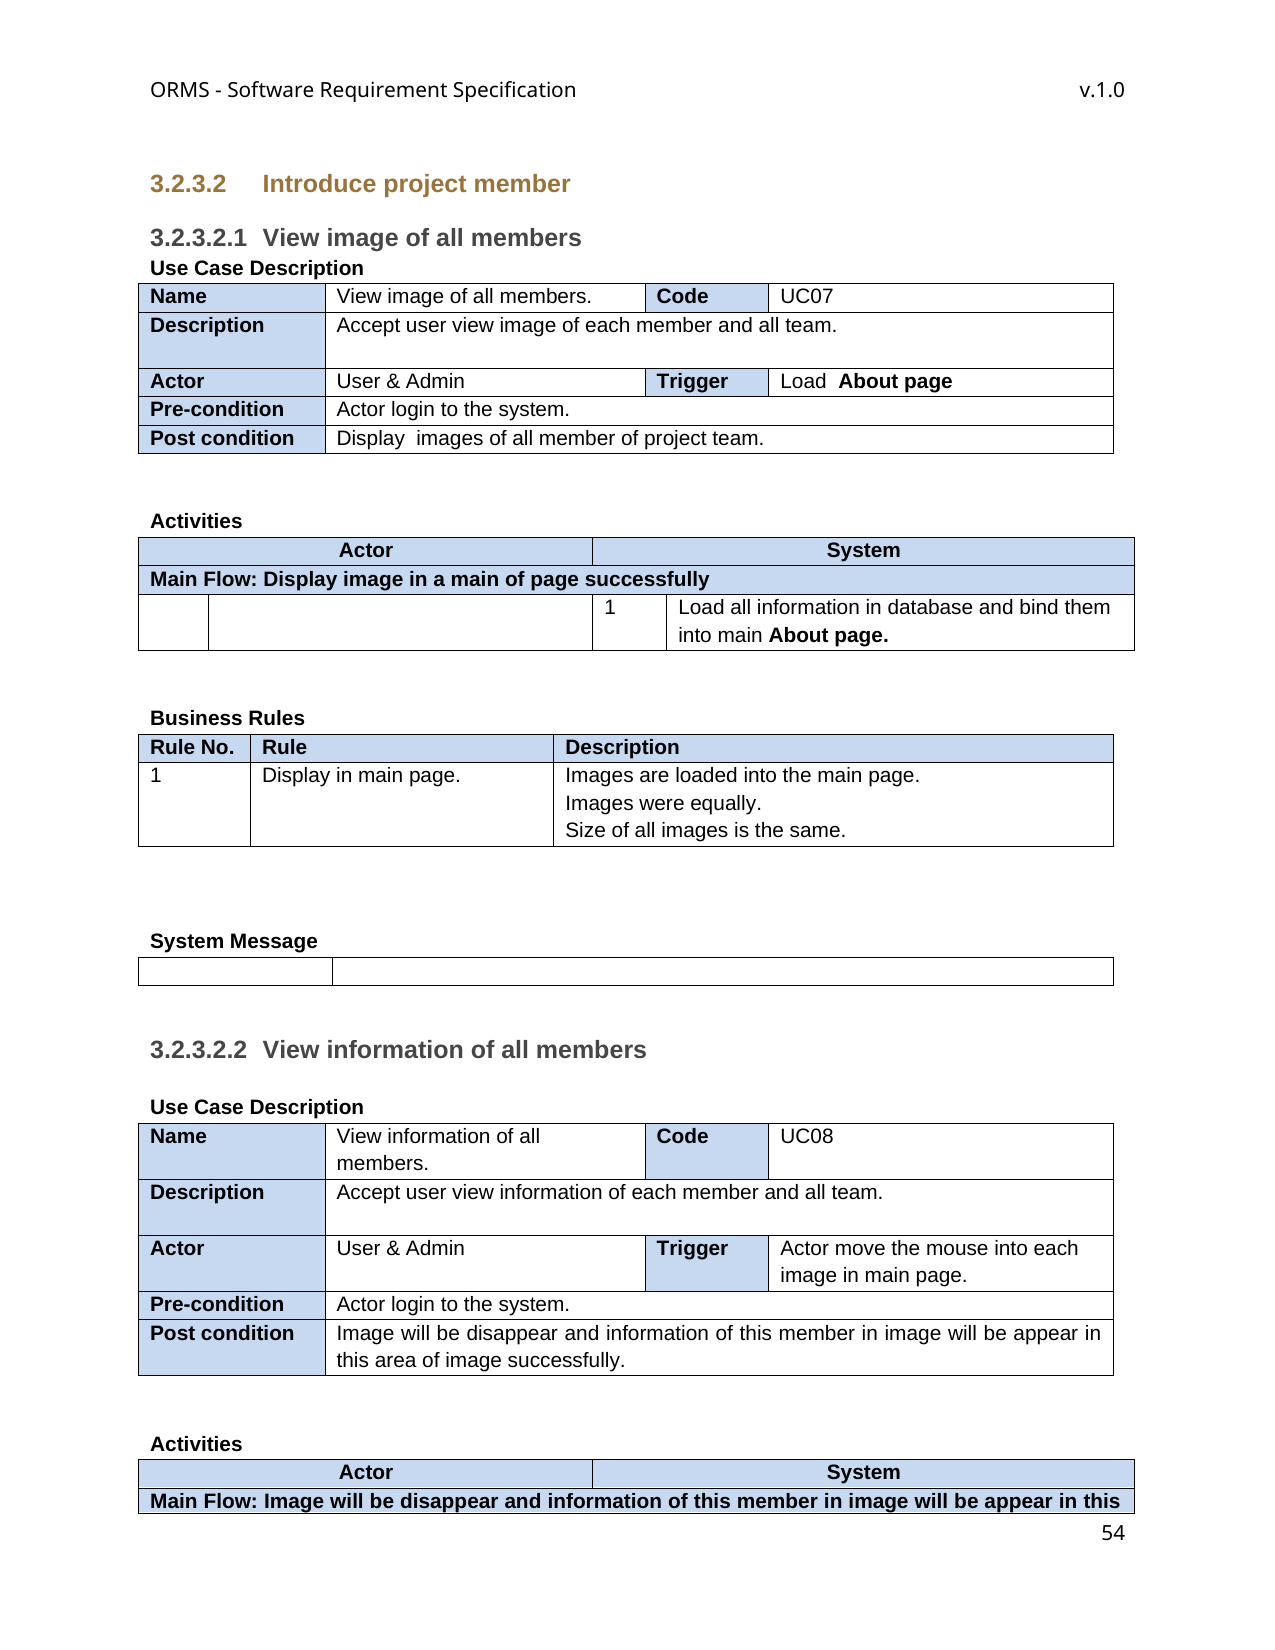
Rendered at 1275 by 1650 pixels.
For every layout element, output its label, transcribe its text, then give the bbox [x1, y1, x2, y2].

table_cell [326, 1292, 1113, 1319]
text Activities [150, 1431, 1125, 1455]
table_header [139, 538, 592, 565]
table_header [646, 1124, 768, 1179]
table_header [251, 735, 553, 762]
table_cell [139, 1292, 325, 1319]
text Activities [150, 509, 1125, 533]
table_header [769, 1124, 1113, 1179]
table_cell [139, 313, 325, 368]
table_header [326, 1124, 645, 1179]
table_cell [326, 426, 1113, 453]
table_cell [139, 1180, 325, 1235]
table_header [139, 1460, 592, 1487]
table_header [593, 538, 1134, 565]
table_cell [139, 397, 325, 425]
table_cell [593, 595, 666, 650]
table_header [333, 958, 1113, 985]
text Use Case Description [150, 256, 1125, 279]
text Business Rules [150, 706, 1125, 730]
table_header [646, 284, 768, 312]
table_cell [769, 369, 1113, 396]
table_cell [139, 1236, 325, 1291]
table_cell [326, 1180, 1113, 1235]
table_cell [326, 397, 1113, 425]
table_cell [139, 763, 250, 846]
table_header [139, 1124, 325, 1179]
text Use Case Description [150, 1095, 1125, 1119]
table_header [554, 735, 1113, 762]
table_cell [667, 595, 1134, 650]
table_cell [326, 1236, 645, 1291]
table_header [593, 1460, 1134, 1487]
subtitle View image of all members [150, 223, 1125, 251]
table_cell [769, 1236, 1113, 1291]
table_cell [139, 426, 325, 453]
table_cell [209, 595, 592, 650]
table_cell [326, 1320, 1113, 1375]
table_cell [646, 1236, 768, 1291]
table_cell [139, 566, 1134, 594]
text System Message [150, 929, 1125, 953]
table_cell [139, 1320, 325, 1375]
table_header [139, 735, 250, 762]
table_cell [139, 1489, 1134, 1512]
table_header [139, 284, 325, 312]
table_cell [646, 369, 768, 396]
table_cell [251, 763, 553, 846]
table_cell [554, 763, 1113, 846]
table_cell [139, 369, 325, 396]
subtitle View information of all members [150, 1034, 1125, 1063]
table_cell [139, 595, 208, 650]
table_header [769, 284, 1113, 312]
subtitle Introduce project member [150, 169, 1125, 197]
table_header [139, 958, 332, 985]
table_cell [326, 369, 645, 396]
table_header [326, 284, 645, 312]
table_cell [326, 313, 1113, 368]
